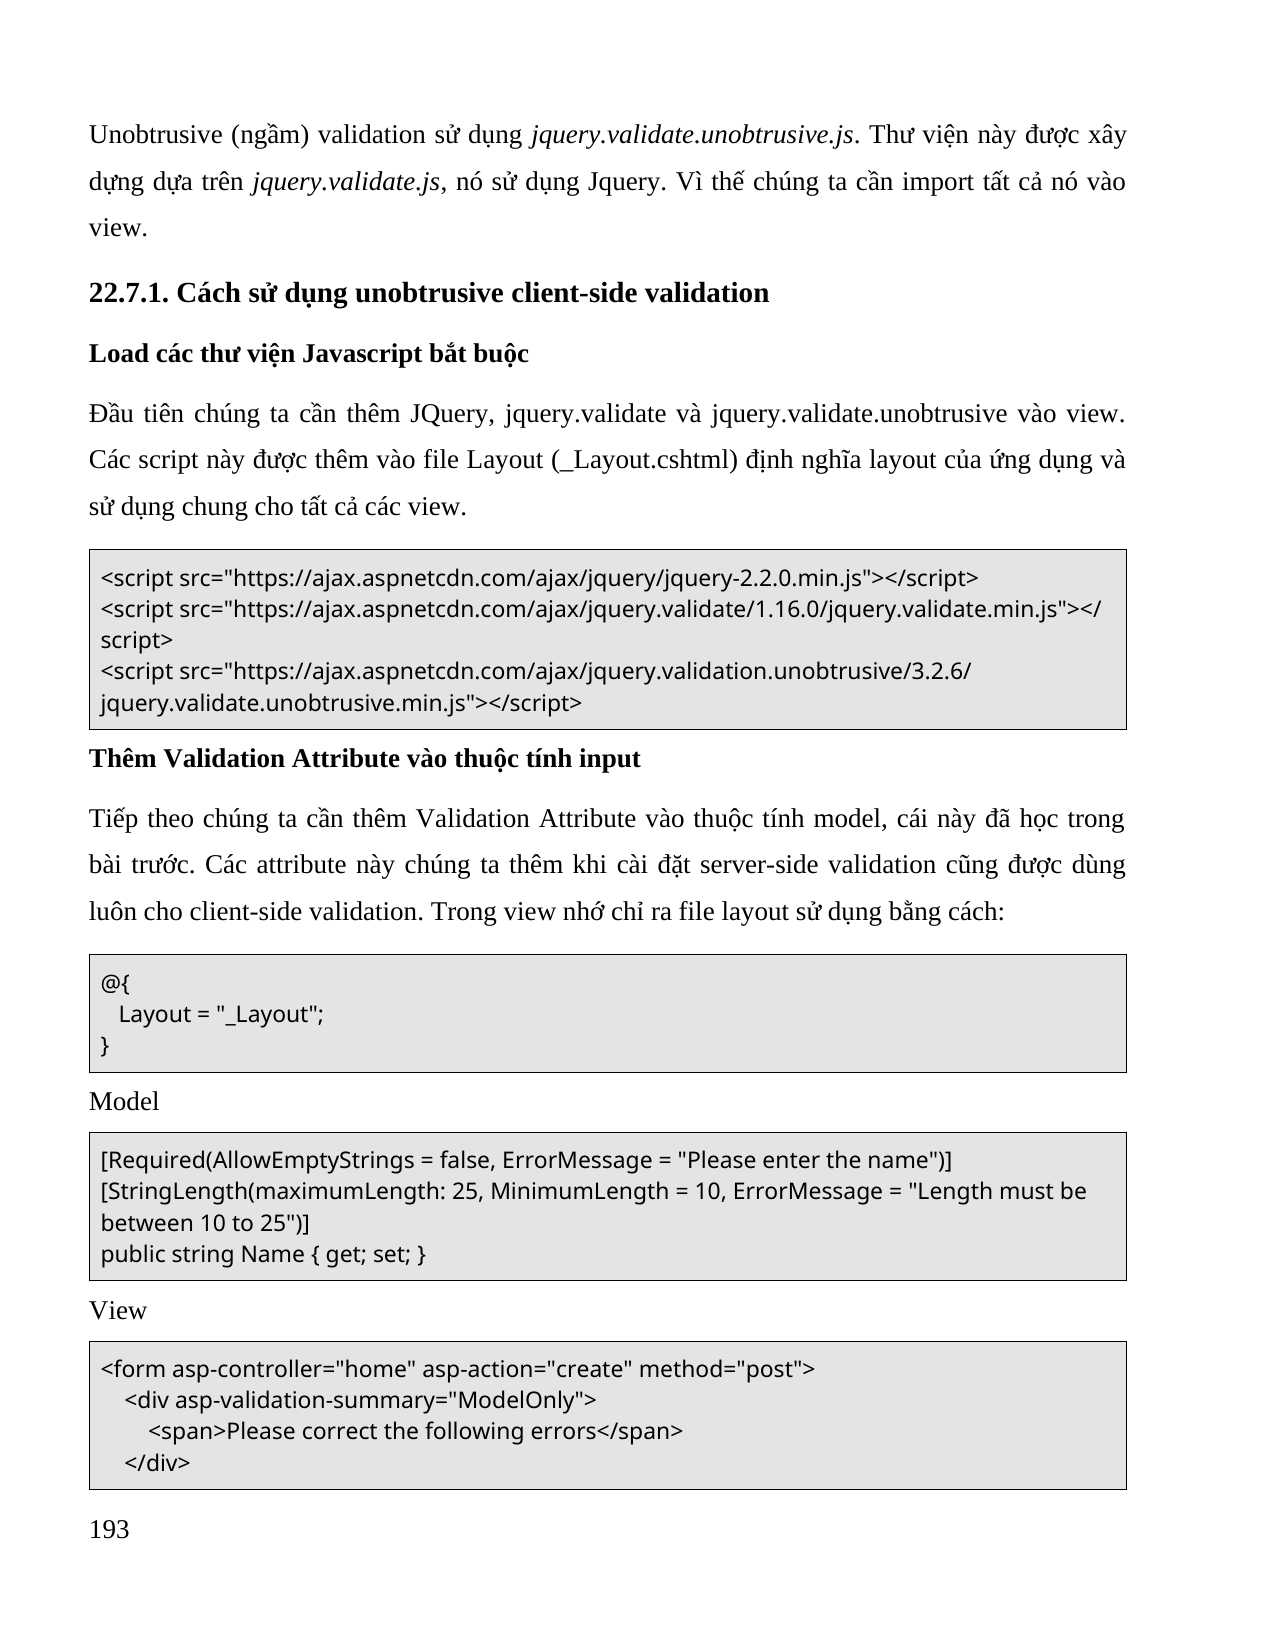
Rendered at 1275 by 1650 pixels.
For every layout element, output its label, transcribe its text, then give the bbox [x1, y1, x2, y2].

table_header @{ Layout = "_Layout"; } [90, 955, 1126, 1072]
text Thêm Validation Attribute vào thuộc tính input [89, 743, 1127, 774]
text Tiếp theo chúng ta cần thêm Validation Attribute vào thuộc tính model, cái này đã học trong bài trước. Các attribute này chúng ta thêm khi cài đặt server-side validation cũng được dùng luôn cho client-side validation. Trong view nhớ chỉ ra file layout sử dụng bằng cách: [89, 802, 1127, 926]
text Load các thư viện Javascript bắt buộc [89, 338, 1127, 369]
text View [89, 1294, 1127, 1325]
text Unobtrusive (ngầm) validation sử dụng jquery.validate.unobtrusive.js. Thư viện này được xây dựng dựa trên jquery.validate.js, nó sử dụng Jquery. Vì thế chúng ta cần import tất cả nó vào view. [89, 118, 1127, 243]
table_header <script src="https://ajax.aspnetcdn.com/ajax/jquery/jquery-2.2.0.min.js"></script> <script src="https://ajax.aspnetcdn.com/ajax/jquery.validate/1.16.0/jquery.validate.min.js"></script> <script src="https://ajax.aspnetcdn.com/ajax/jquery.validation.unobtrusive/3.2.6/jquery.validate.unobtrusive.min.js"></script> [90, 550, 1126, 729]
text Model [89, 1085, 1127, 1116]
table_header [Required(AllowEmptyStrings = false, ErrorMessage = "Please enter the name")] [StringLength(maximumLength: 25, MinimumLength = 10, ErrorMessage = "Length must be between 10 to 25")] public string Name { get; set; } [90, 1133, 1126, 1280]
subtitle 22.7.1. Cách sử dụng unobtrusive client-side validation [89, 275, 1127, 308]
text Đầu tiên chúng ta cần thêm JQuery, jquery.validate và jquery.validate.unobtrusive vào view. Các script này được thêm vào file Layout (_Layout.cshtml) định nghĩa layout của ứng dụng và sử dụng chung cho tất cả các view. [89, 397, 1127, 521]
